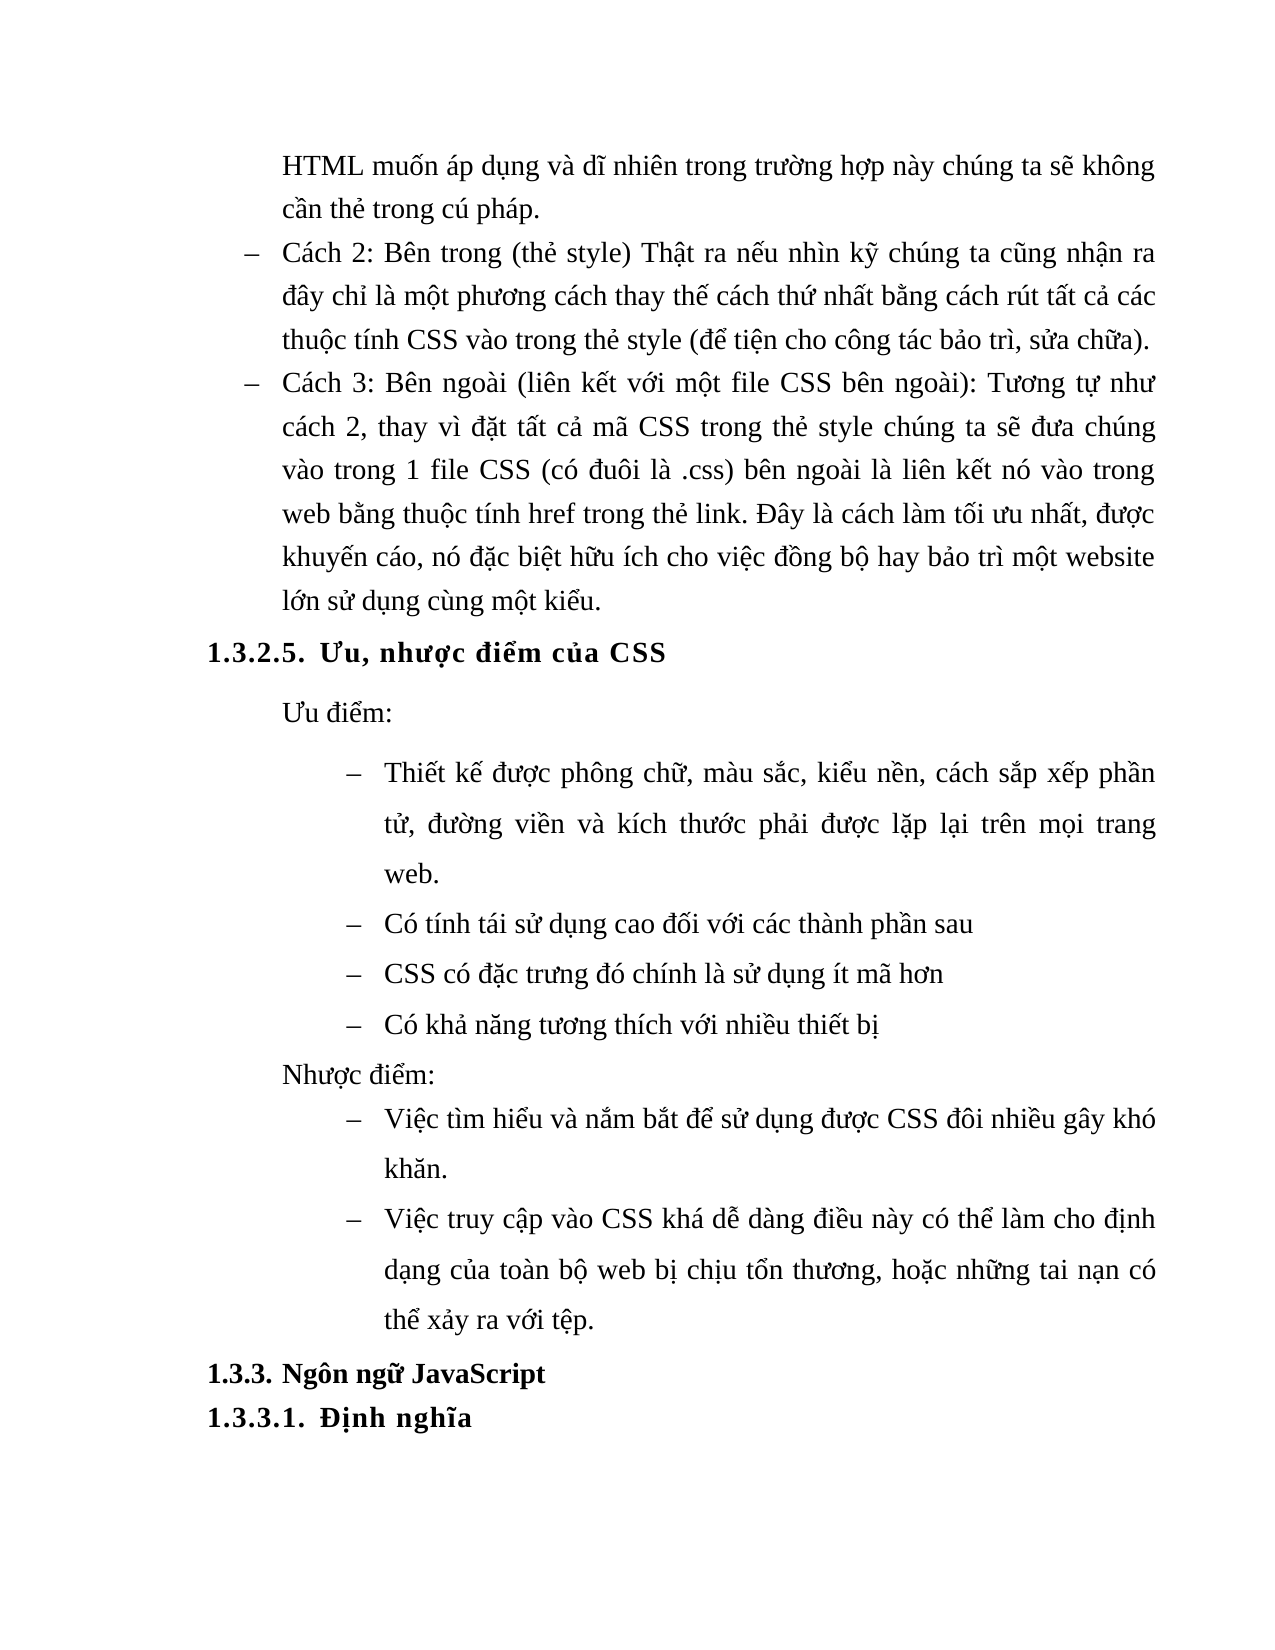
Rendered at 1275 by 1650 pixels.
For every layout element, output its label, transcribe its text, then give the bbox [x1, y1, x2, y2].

subtitle Định nghĩa [207, 1400, 1157, 1434]
list CSS có đặc trưng đó chính là sử dụng ít mã hơn [346, 957, 1157, 990]
subtitle Ngôn ngữ JavaScript [207, 1357, 1157, 1390]
list Có khả năng tương thích với nhiều thiết bị [346, 1007, 1157, 1041]
list Cách 2: Bên trong (thẻ style) Thật ra nếu nhìn kỹ chúng ta cũng nhận ra đây chỉ là một phương cách thay thế cách thứ nhất bằng cách rút tất cả các thuộc tính CSS vào trong thẻ style (để tiện cho công tác bảo trì, sửa chữa). [244, 235, 1157, 355]
list Thiết kế được phông chữ, màu sắc, kiểu nền, cách sắp xếp phần tử, đường viền và kích thước phải được lặp lại trên mọi trang web. [346, 755, 1157, 889]
subtitle Ưu, nhược điểm của CSS [207, 635, 1157, 668]
list Việc tìm hiểu và nắm bắt để sử dụng được CSS đôi nhiều gây khó khăn. [346, 1101, 1157, 1185]
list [244, 148, 1157, 225]
list Cách 3: Bên ngoài (liên kết với một file CSS bên ngoài): Tương tự như cách 2, thay vì đặt tất cả mã CSS trong thẻ style chúng ta sẽ đưa chúng vào trong 1 file CSS (có đuôi là .css) bên ngoài là liên kết nó vào trong web bằng thuộc tính href trong thẻ link. Đây là cách làm tối ưu nhất, được khuyến cáo, nó đặc biệt hữu ích cho việc đồng bộ hay bảo trì một website lớn sử dụng cùng một kiểu. [244, 365, 1157, 617]
text Ưu điểm: [207, 695, 1157, 729]
list Có tính tái sử dụng cao đối với các thành phần sau [346, 906, 1157, 940]
list Việc truy cập vào CSS khá dễ dàng điều này có thể làm cho định dạng của toàn bộ web bị chịu tổn thương, hoặc những tai nạn có thể xảy ra với tệp. [346, 1201, 1157, 1336]
list Nhược điểm: [207, 1057, 1157, 1091]
